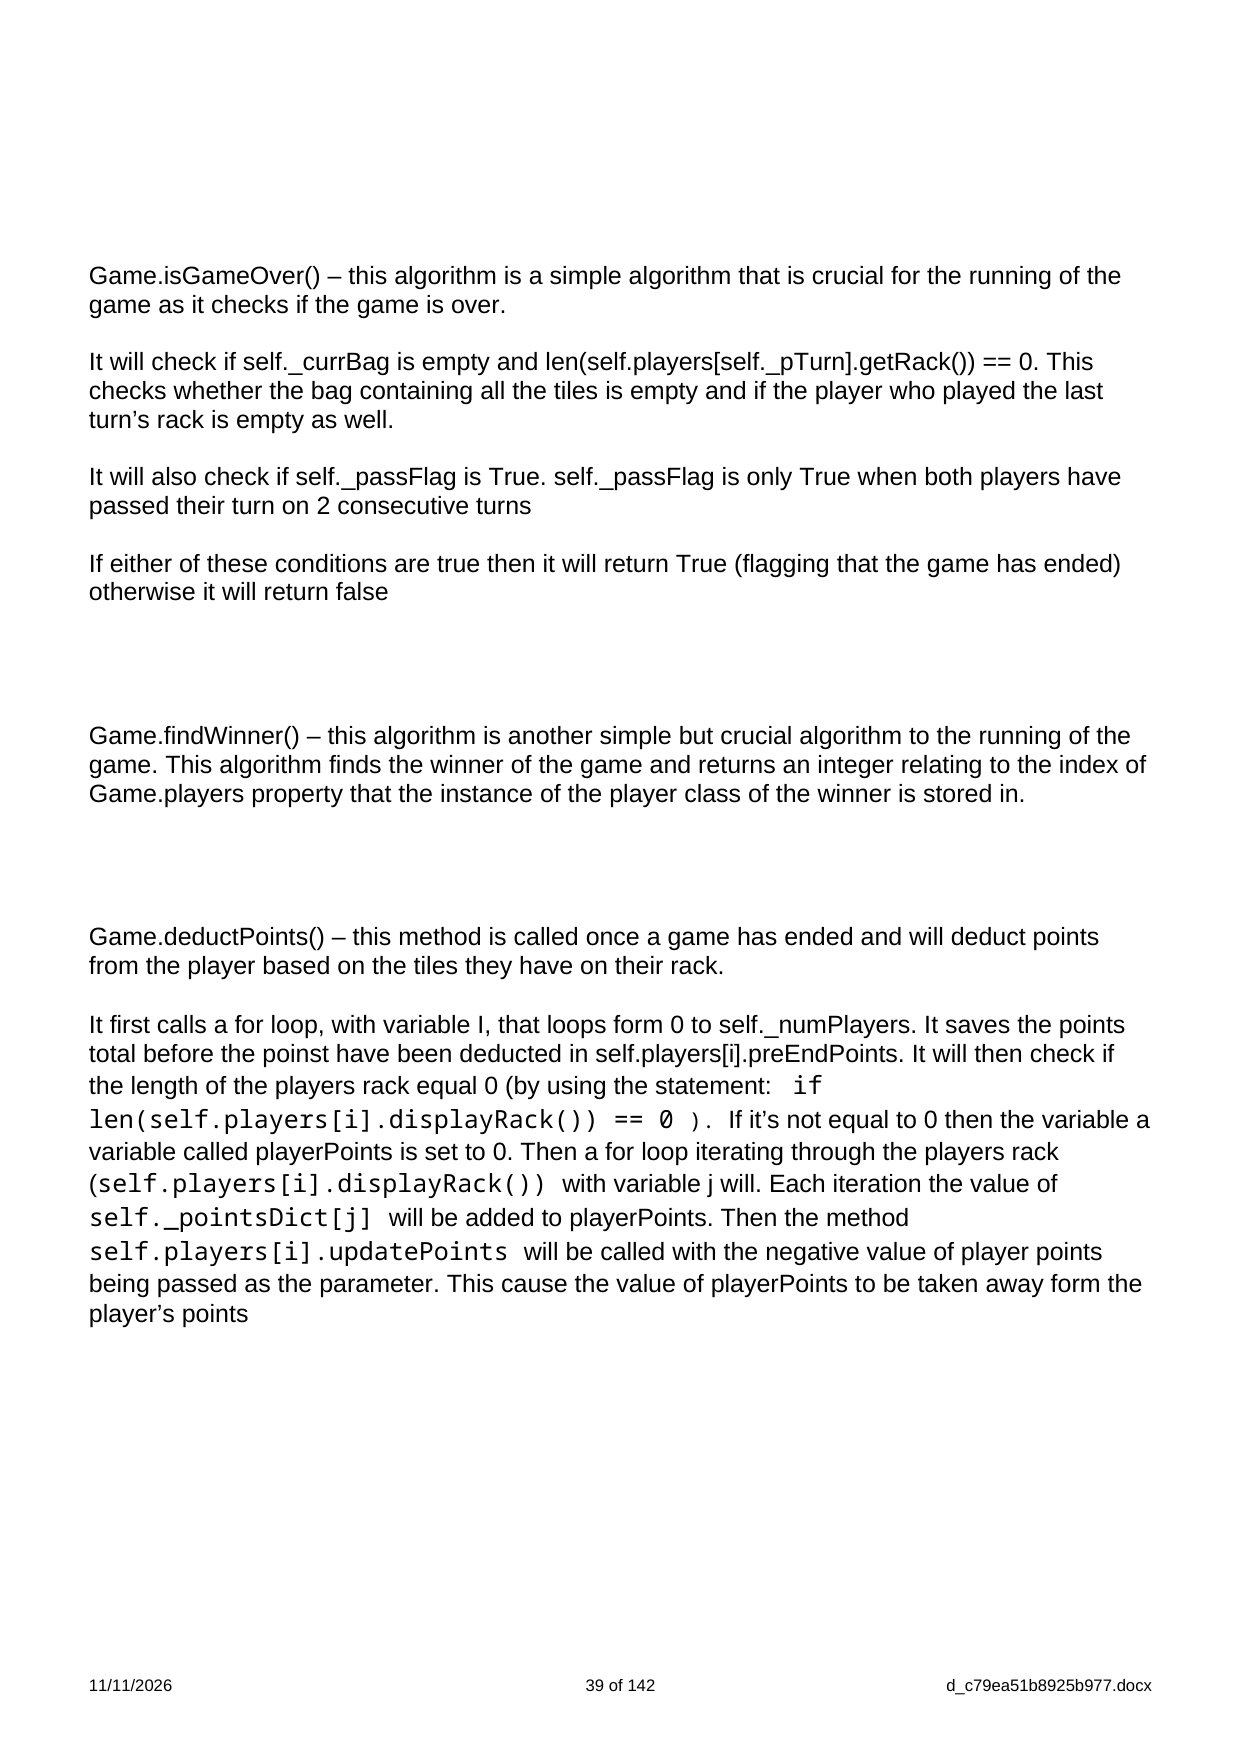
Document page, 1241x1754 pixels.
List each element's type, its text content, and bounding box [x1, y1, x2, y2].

text It first calls a for loop, with variable I, that loops form 0 to self._numPlayers. It saves the points total before the poinst have been deducted in self.players[i].preEndPoints. It will then check if the length of the players rack equal 0 (by using the statement: if len(self.players[i].displayRack()) == 0 ). If it’s not equal to 0 then the variable a variable called playerPoints is set to 0. Then a for loop iterating through the players rack (self.players[i].displayRack()) with variable j will. Each iteration the value of self._pointsDict[j] will be added to playerPoints. Then the method self.players[i].updatePoints will be called with the negative value of player points being passed as the parameter. This cause the value of playerPoints to be taken away form the player’s points [89, 1009, 1152, 1327]
text It will check if self._currBag is empty and len(self.players[self._pTurn].getRack()) == 0. This checks whether the bag containing all the tiles is empty and if the player who played the last turn’s rack is empty as well. [89, 347, 1152, 434]
text If either of these conditions are true then it will return True (flagging that the game has ended) otherwise it will return false [89, 549, 1152, 606]
text It will also check if self._passFlag is True. self._passFlag is only True when both players have passed their turn on 2 consecutive turns [89, 462, 1152, 520]
text Game.isGameOver() – this algorithm is a simple algorithm that is crucial for the running of the game as it checks if the game is over. [89, 261, 1152, 319]
text Game.deductPoints() – this method is called once a game has ended and will deduct points from the player based on the tiles they have on their rack. [89, 922, 1152, 980]
text Game.findWinner() – this algorithm is another simple but crucial algorithm to the running of the game. This algorithm finds the winner of the game and returns an integer relating to the index of Game.players property that the instance of the player class of the winner is stored in. [89, 721, 1152, 807]
